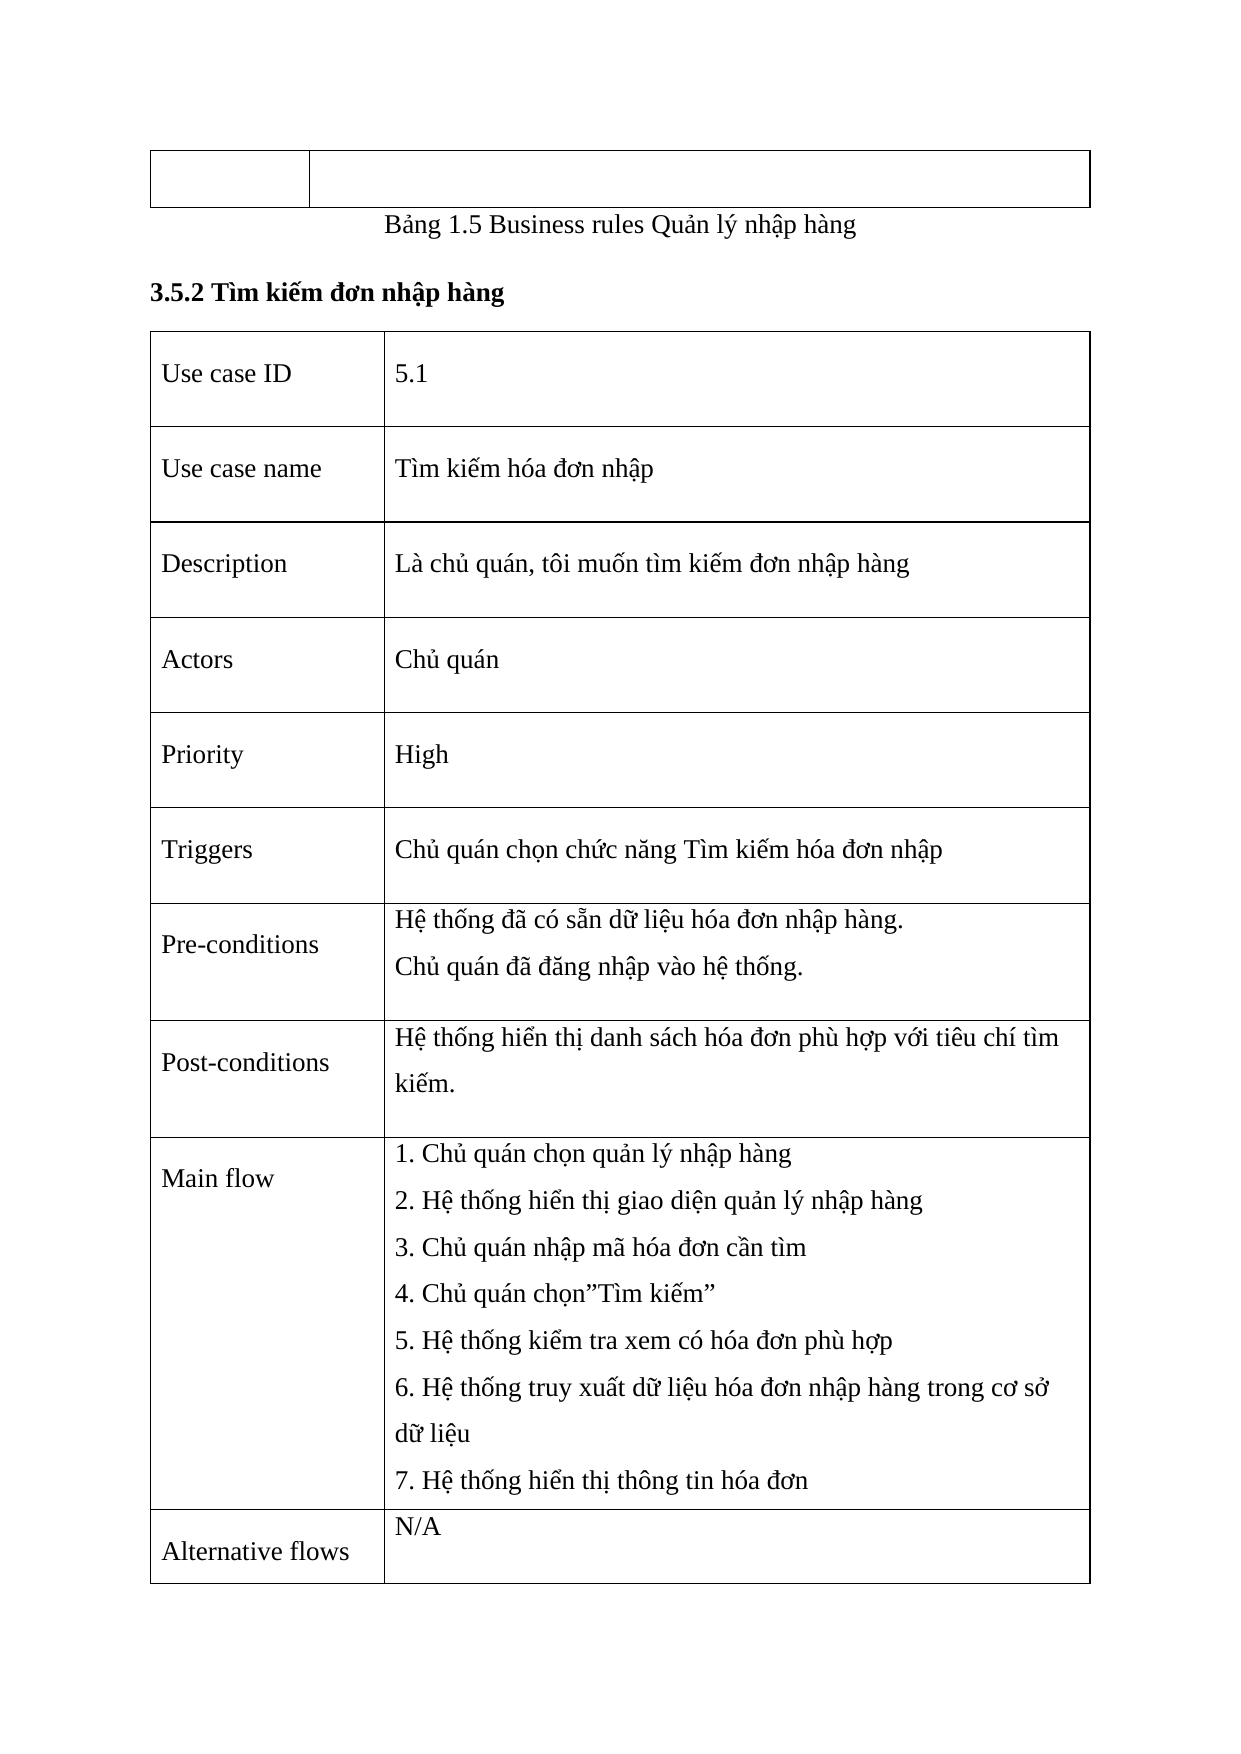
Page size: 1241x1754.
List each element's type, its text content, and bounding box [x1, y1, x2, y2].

table_cell Là chủ quán, tôi muốn tìm kiếm đơn nhập hàng [385, 523, 1089, 617]
table_cell [151, 151, 309, 207]
table_cell N/A [385, 1510, 1089, 1582]
table_cell Chủ quán chọn chức năng Tìm kiếm hóa đơn nhập [385, 808, 1089, 903]
table_cell Chủ quán [385, 618, 1089, 712]
table_cell High [385, 713, 1089, 807]
table_cell Use case name [151, 427, 384, 521]
text Bảng 1.5 Business rules Quản lý nhập hàng [150, 208, 1090, 239]
table_cell Main flow [151, 1138, 384, 1508]
table_cell 1. Chủ quán chọn quản lý nhập hàng 2. Hệ thống hiển thị giao diện quản lý nhập hàng 3. Chủ quán nhập mã hóa đơn cần tìm 4. Chủ quán chọn”Tìm kiếm” 5. Hệ thống kiểm tra xem có hóa đơn phù hợp 6. Hệ thống truy xuất dữ liệu hóa đơn nhập hàng trong cơ sở dữ liệu 7. Hệ thống hiển thị thông tin hóa đơn [385, 1138, 1089, 1508]
table_cell Pre-conditions [151, 904, 384, 1019]
table_cell Post-conditions [151, 1021, 384, 1137]
table_cell [310, 151, 1089, 207]
table_cell Hệ thống đã có sẵn dữ liệu hóa đơn nhập hàng. Chủ quán đã đăng nhập vào hệ thống. [385, 904, 1089, 1019]
table_cell Hệ thống hiển thị danh sách hóa đơn phù hợp với tiêu chí tìm kiếm. [385, 1021, 1089, 1137]
table_cell Tìm kiếm hóa đơn nhập [385, 427, 1089, 521]
text 3.5.2 Tìm kiếm đơn nhập hàng [150, 276, 1090, 307]
table_cell Priority [151, 713, 384, 807]
table_header Use case ID [151, 332, 384, 426]
table_cell Triggers [151, 808, 384, 903]
table_cell Description [151, 523, 384, 617]
table_header 5.1 [385, 332, 1089, 426]
table_cell Actors [151, 618, 384, 712]
table_cell Alternative flows [151, 1510, 384, 1582]
